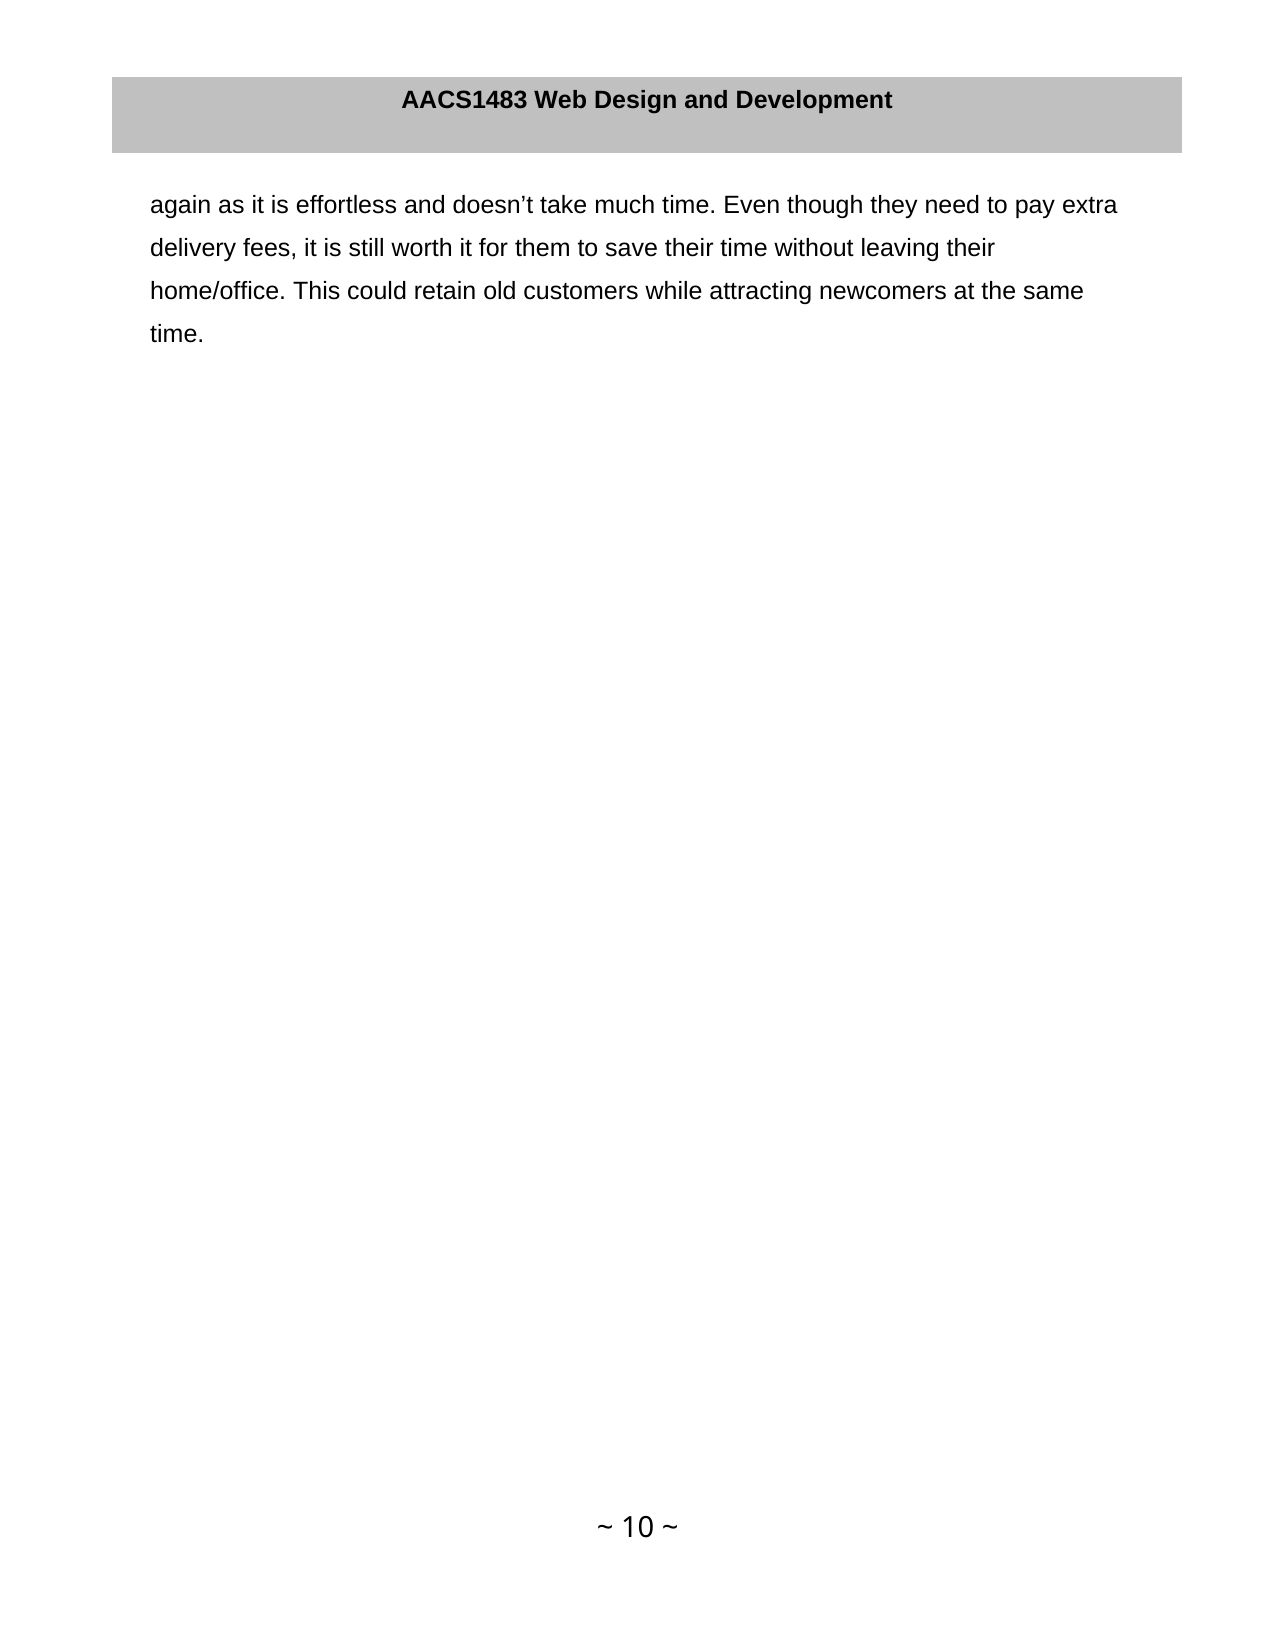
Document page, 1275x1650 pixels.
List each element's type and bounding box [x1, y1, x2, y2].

text [150, 190, 1125, 348]
